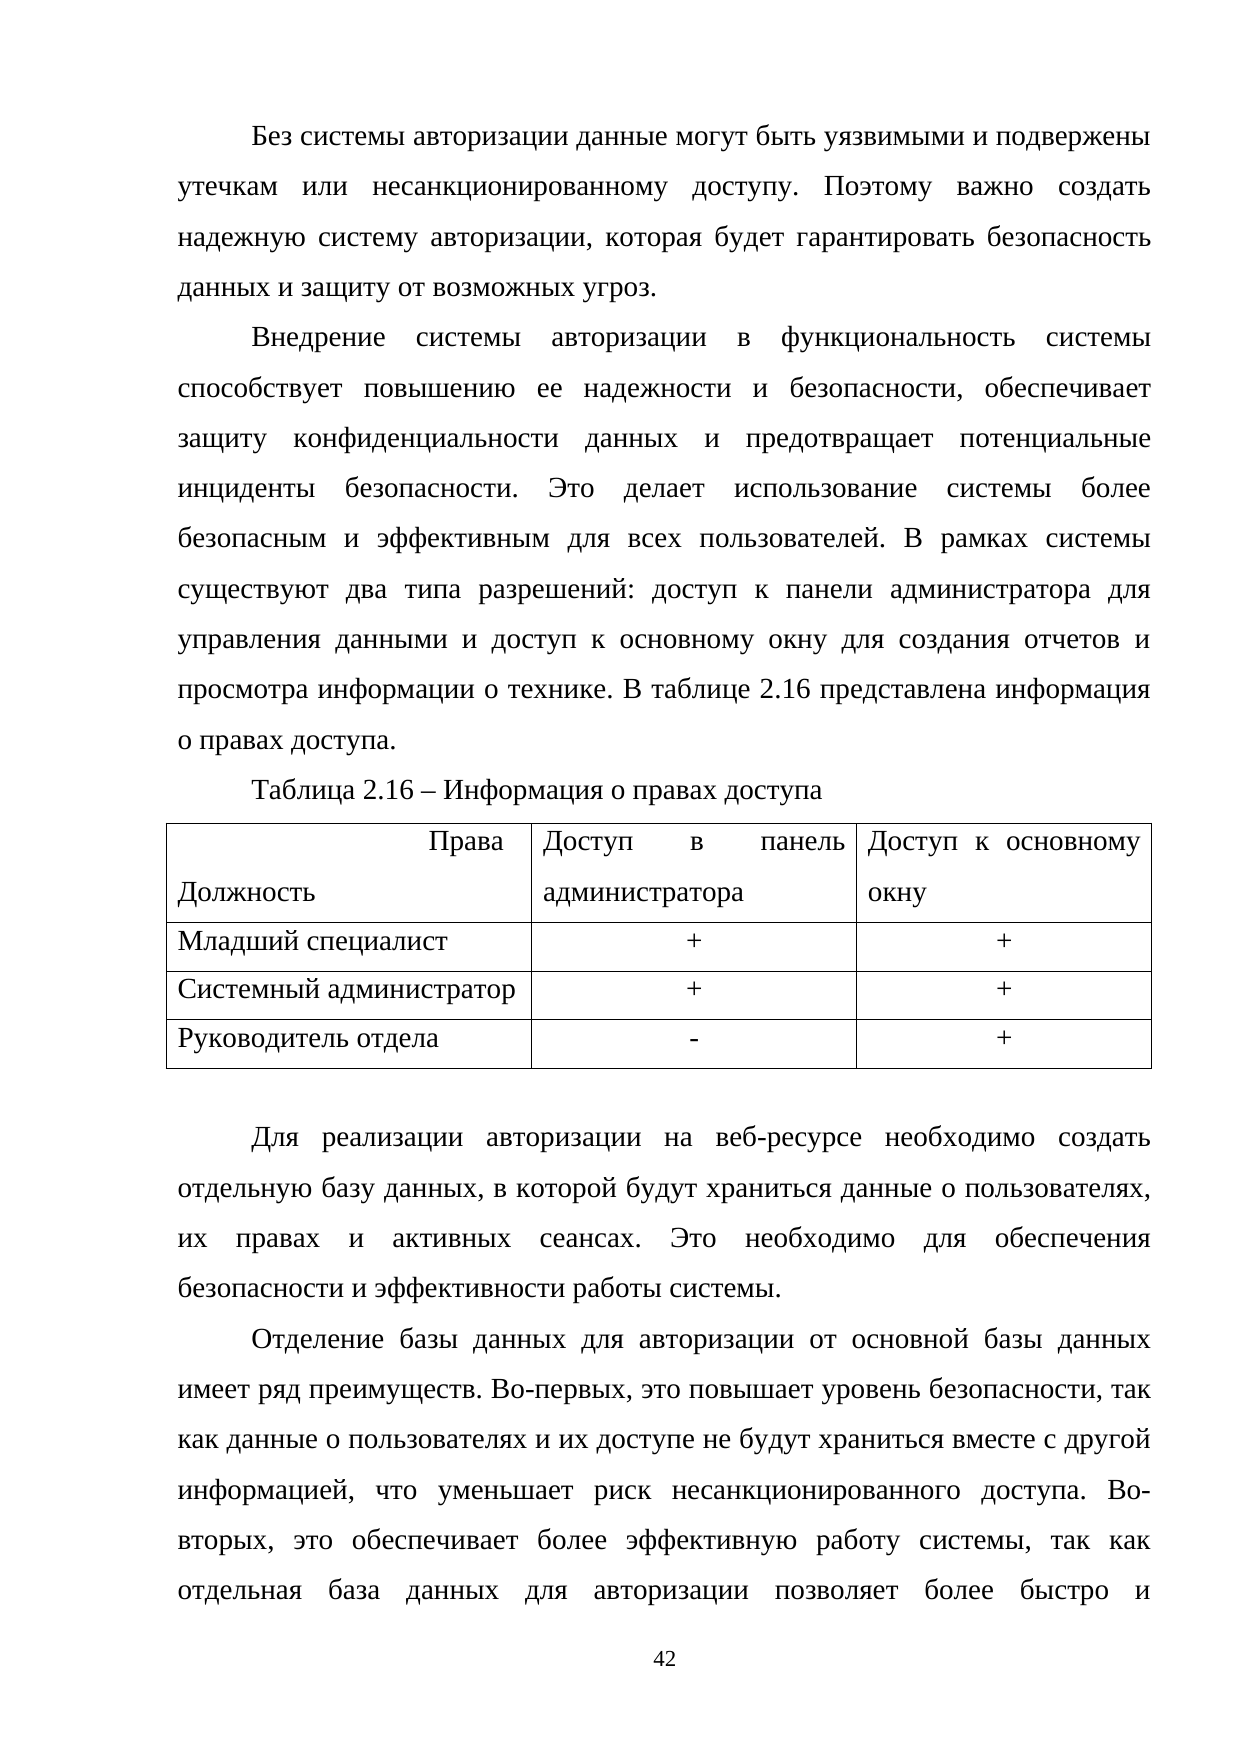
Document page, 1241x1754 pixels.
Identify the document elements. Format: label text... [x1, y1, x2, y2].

table_header Доступ в панель администратора [532, 824, 856, 922]
table_cell + [857, 972, 1151, 1019]
table_cell + [857, 1020, 1151, 1068]
table_cell + [857, 923, 1151, 971]
table_cell Младший специалист [167, 923, 531, 971]
text Таблица 2.16 – Информация о правах доступа [177, 772, 1152, 806]
text Для реализации авторизации на веб-ресурсе необходимо создать отдельную базу данных, в которой будут храниться данные о пользователях, их правах и активных сеансах. Это необходимо для обеспечения безопасности и эффективности работы системы. [177, 1119, 1152, 1304]
table_cell + [532, 972, 856, 1019]
table_cell Руководитель отдела [167, 1020, 531, 1068]
table_cell - [532, 1020, 856, 1068]
text Без системы авторизации данные могут быть уязвимыми и подвержены утечкам или несанкционированному доступу. Поэтому важно создать надежную систему авторизации, которая будет гарантировать безопасность данных и защиту от возможных угроз. [177, 118, 1152, 303]
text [177, 1321, 1152, 1606]
table_cell + [532, 923, 856, 971]
text Внедрение системы авторизации в функциональность системы способствует повышению ее надежности и безопасности, обеспечивает защиту конфиденциальности данных и предотвращает потенциальные инциденты безопасности. Это делает использование системы более безопасным и эффективным для всех пользователей. В рамках системы существуют два типа разрешений: доступ к панели администратора для управления данными и доступ к основному окну для создания отчетов и просмотра информации о технике. В таблице 2.16 представлена информация о правах доступа. [177, 319, 1152, 755]
table_cell Системный администратор [167, 972, 531, 1019]
table_header Доступ к основному окну [857, 824, 1151, 922]
table_header Права Должность [167, 824, 531, 922]
